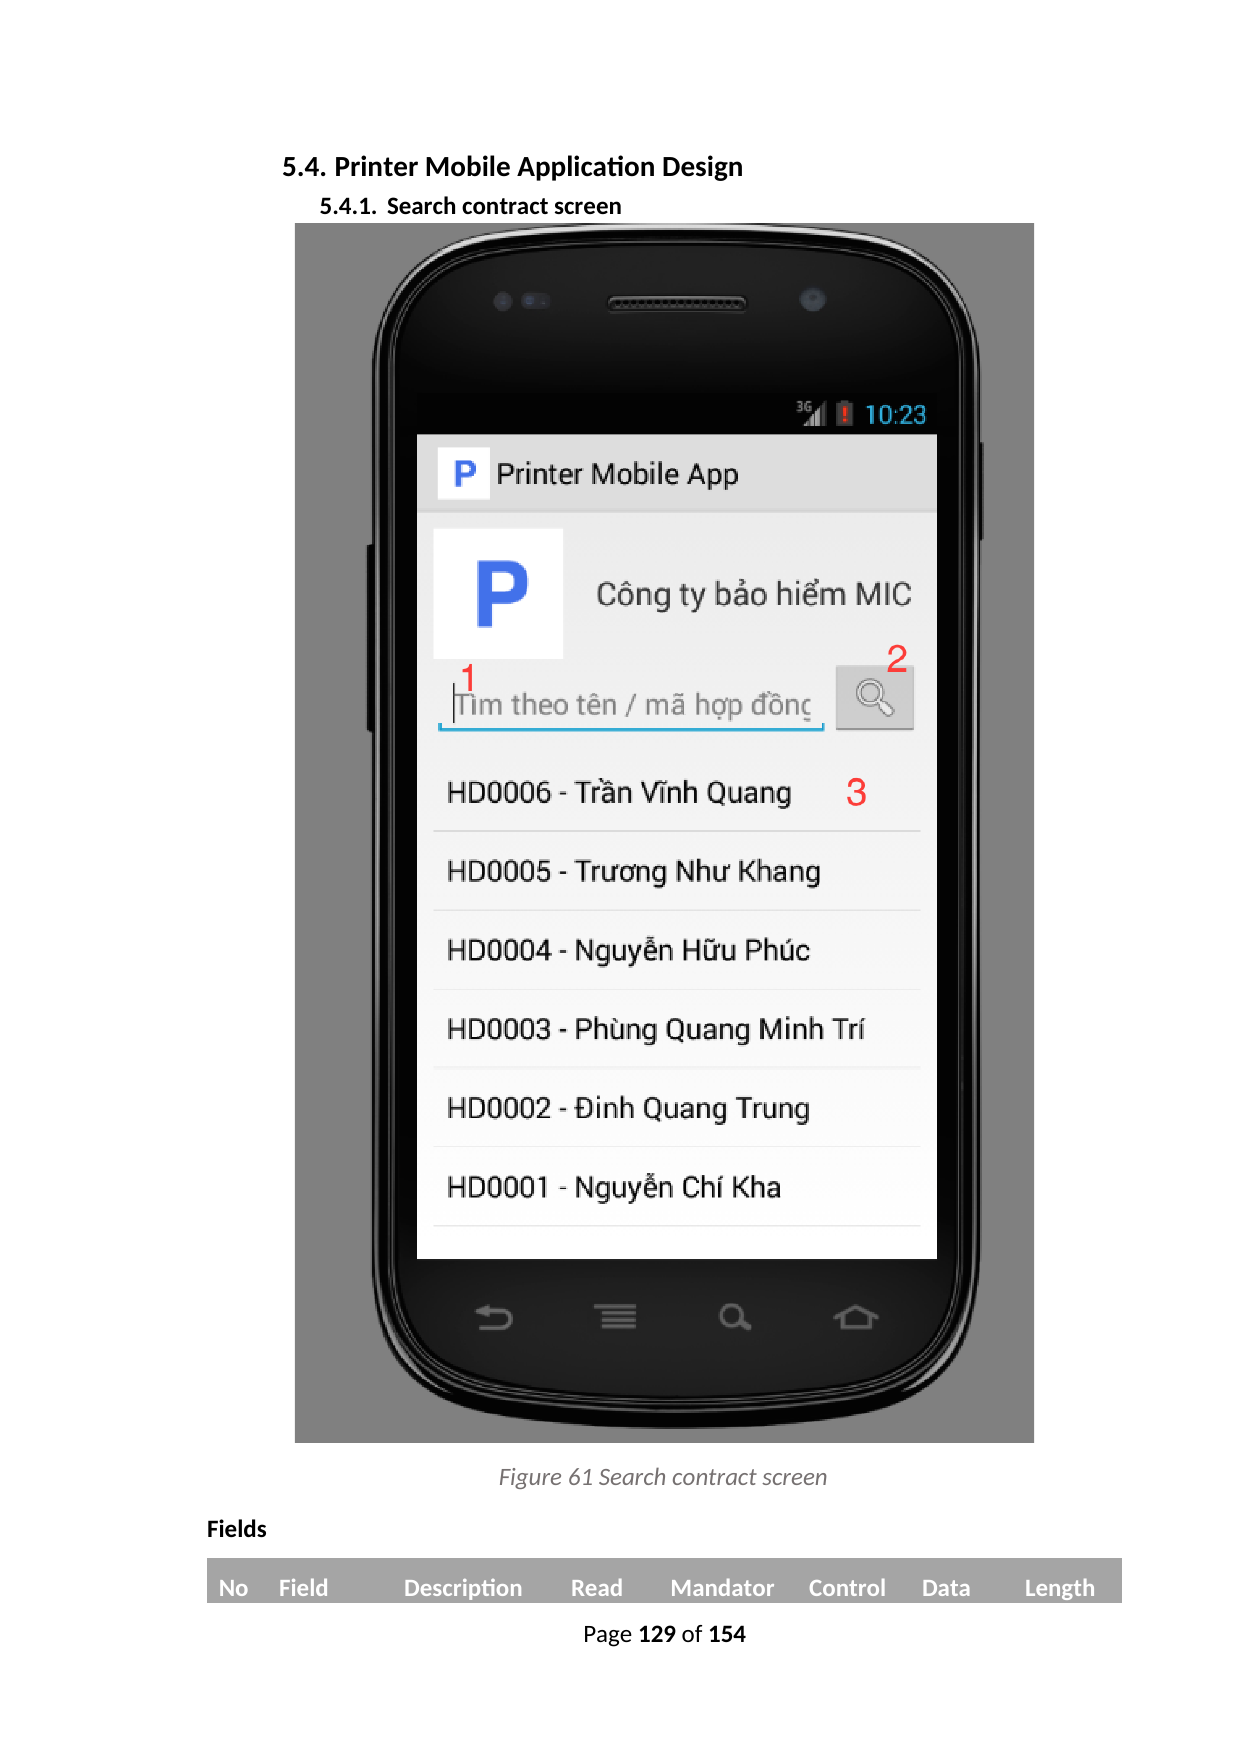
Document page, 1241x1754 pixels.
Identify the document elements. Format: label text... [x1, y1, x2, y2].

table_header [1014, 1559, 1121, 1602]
picture [294, 223, 1035, 1443]
subtitle Search contract screen [319, 190, 1122, 221]
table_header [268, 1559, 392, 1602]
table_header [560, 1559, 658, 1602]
text Fields [207, 1513, 1122, 1543]
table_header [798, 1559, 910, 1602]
text Figure 61 Search contract screen [207, 1461, 1122, 1492]
subtitle Printer Mobile Application Design [282, 148, 1122, 183]
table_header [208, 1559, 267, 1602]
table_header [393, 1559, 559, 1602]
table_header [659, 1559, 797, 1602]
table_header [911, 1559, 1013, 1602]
